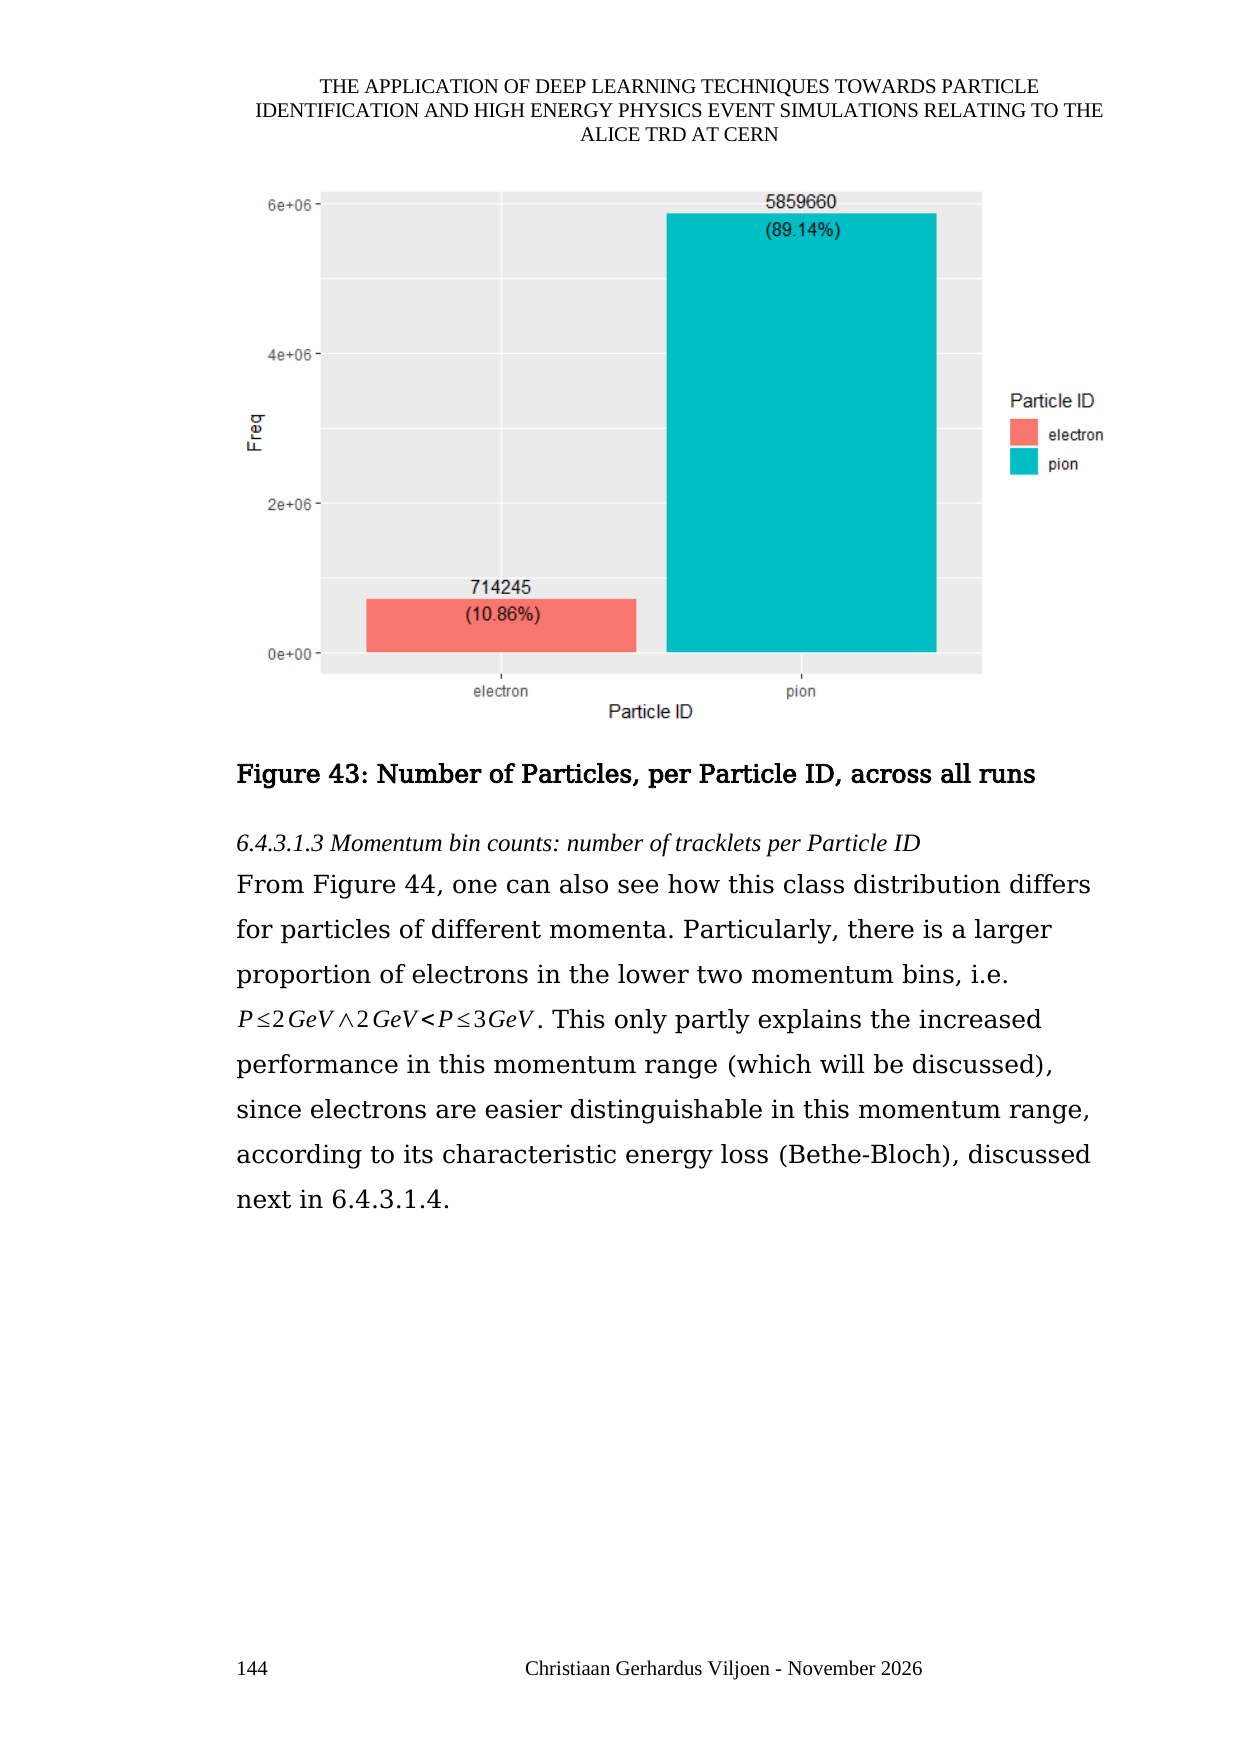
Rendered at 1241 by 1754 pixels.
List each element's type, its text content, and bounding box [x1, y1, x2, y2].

text From Figure 44, one can also see how this class distribution differs for particles of different momenta. Particularly, there is a larger proportion of electrons in the lower two momentum bins, i.e. . This only partly explains the increased performance in this momentum range (which will be discussed), since electrons are easier distinguishable in this momentum range, according to its characteristic energy loss (Bethe-Bloch), discussed next in 6.4.3.1.4. [236, 869, 1122, 1214]
subtitle Momentum bin counts: number of tracklets per Particle ID [236, 828, 1122, 856]
picture [236, 183, 1123, 731]
text Figure 43: Number of Particles, per Particle ID, across all runs [236, 758, 1122, 788]
